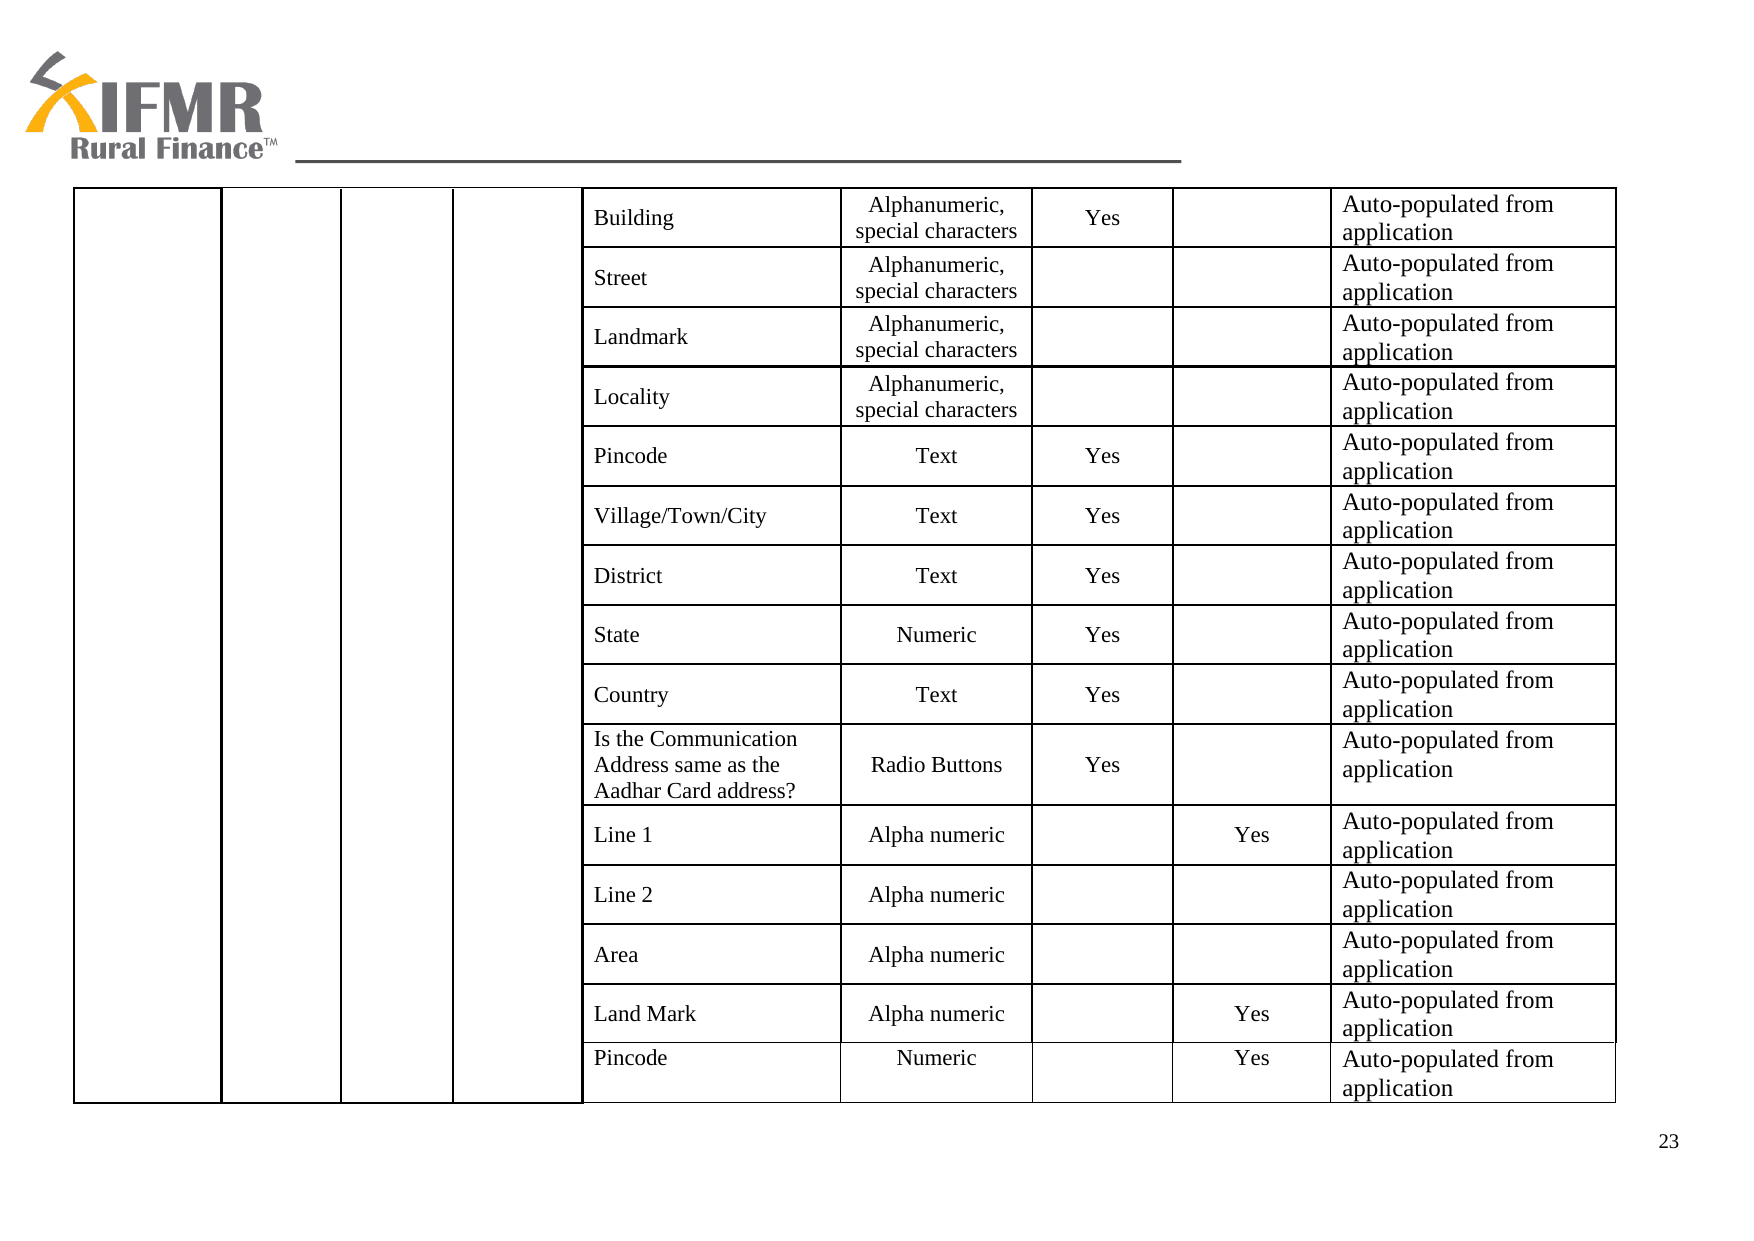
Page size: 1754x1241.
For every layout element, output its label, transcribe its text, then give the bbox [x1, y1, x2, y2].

table_cell Alphanumeric, special characters [842, 368, 1031, 425]
table_cell Pincode [584, 427, 840, 484]
table_cell Numeric [842, 606, 1031, 663]
table_cell [1174, 427, 1330, 484]
table_cell Yes [1033, 606, 1172, 663]
table_cell District [584, 546, 840, 604]
table_cell [1033, 985, 1172, 1042]
table_cell Yes [1033, 546, 1172, 604]
table_cell Numeric [841, 1043, 1032, 1102]
table_cell Radio Buttons [842, 725, 1031, 804]
table_cell [1174, 925, 1330, 983]
table_cell [1174, 866, 1330, 923]
table_cell Land Mark [584, 985, 840, 1042]
table_cell Text [842, 665, 1031, 723]
table_cell Country [584, 665, 840, 723]
table_cell State [584, 606, 840, 663]
table_cell [1033, 1043, 1172, 1102]
table_cell Is the Communication Address same as the Aadhar Card address? [584, 725, 840, 804]
table_cell Text [842, 487, 1031, 544]
table_cell Yes [1033, 487, 1172, 544]
table_cell Auto-populated from application [1332, 806, 1615, 863]
table_cell Auto-populated from application [1332, 248, 1615, 306]
table_cell Auto-populated from application [1332, 665, 1615, 723]
table_cell Auto-populated from application [1332, 368, 1615, 425]
table_cell [1174, 487, 1330, 544]
table_cell Yes [1033, 665, 1172, 723]
table_cell [1033, 308, 1172, 365]
table_cell Alpha numeric [842, 806, 1031, 863]
picture [18, 45, 284, 166]
table_cell Yes [1174, 985, 1330, 1042]
table_cell Auto-populated from application [1332, 546, 1615, 604]
table_cell Yes [1033, 189, 1172, 246]
table_cell [1033, 806, 1172, 863]
table_cell Area [584, 925, 840, 983]
table_cell [1174, 606, 1330, 663]
table_cell Auto-populated from application [1332, 925, 1615, 983]
table_cell Village/Town/City [584, 487, 840, 544]
table_cell [1174, 725, 1330, 804]
table_cell Alpha numeric [842, 985, 1031, 1042]
table_cell Locality [584, 368, 840, 425]
table_cell [1033, 248, 1172, 306]
table_cell Building [584, 189, 840, 246]
table_cell [1033, 368, 1172, 425]
table_cell [1174, 546, 1330, 604]
table_cell Alphanumeric, special characters [842, 189, 1031, 246]
table_cell Landmark [584, 308, 840, 365]
table_cell Auto-populated from application [1332, 487, 1615, 544]
table_cell [1174, 308, 1330, 365]
table_cell Auto-populated from application [1332, 308, 1615, 365]
table_cell [1174, 189, 1330, 246]
table_cell Line 1 [584, 806, 840, 863]
table_cell Auto-populated from application [1332, 866, 1615, 923]
table_cell Alpha numeric [842, 925, 1031, 983]
table_cell Auto-populated from application [1331, 1042, 1615, 1102]
table_cell Auto-populated from application [1332, 189, 1615, 246]
table_cell [1174, 248, 1330, 306]
table_cell Yes [1173, 1043, 1330, 1102]
table_cell Alpha numeric [842, 866, 1031, 923]
table_cell Alphanumeric, special characters [842, 308, 1031, 365]
table_cell Auto-populated from application [1332, 606, 1615, 663]
table_cell [1174, 368, 1330, 425]
table_cell Yes [1174, 806, 1330, 863]
table_cell Yes [1033, 427, 1172, 484]
table_cell [1033, 925, 1172, 983]
table_cell Alphanumeric, special characters [842, 248, 1031, 306]
table_cell [1174, 665, 1330, 723]
table_cell Auto-populated from application [1332, 985, 1615, 1042]
table_cell Auto-populated from application [1332, 427, 1615, 484]
table_cell [1033, 866, 1172, 923]
table_cell Line 2 [584, 866, 840, 923]
table_cell Text [842, 427, 1031, 484]
table_cell Yes [1033, 725, 1172, 804]
table_cell Auto-populated from application [1332, 725, 1615, 804]
table_cell Street [584, 248, 840, 306]
table_cell Text [842, 546, 1031, 604]
table_cell Pincode [584, 1043, 840, 1102]
